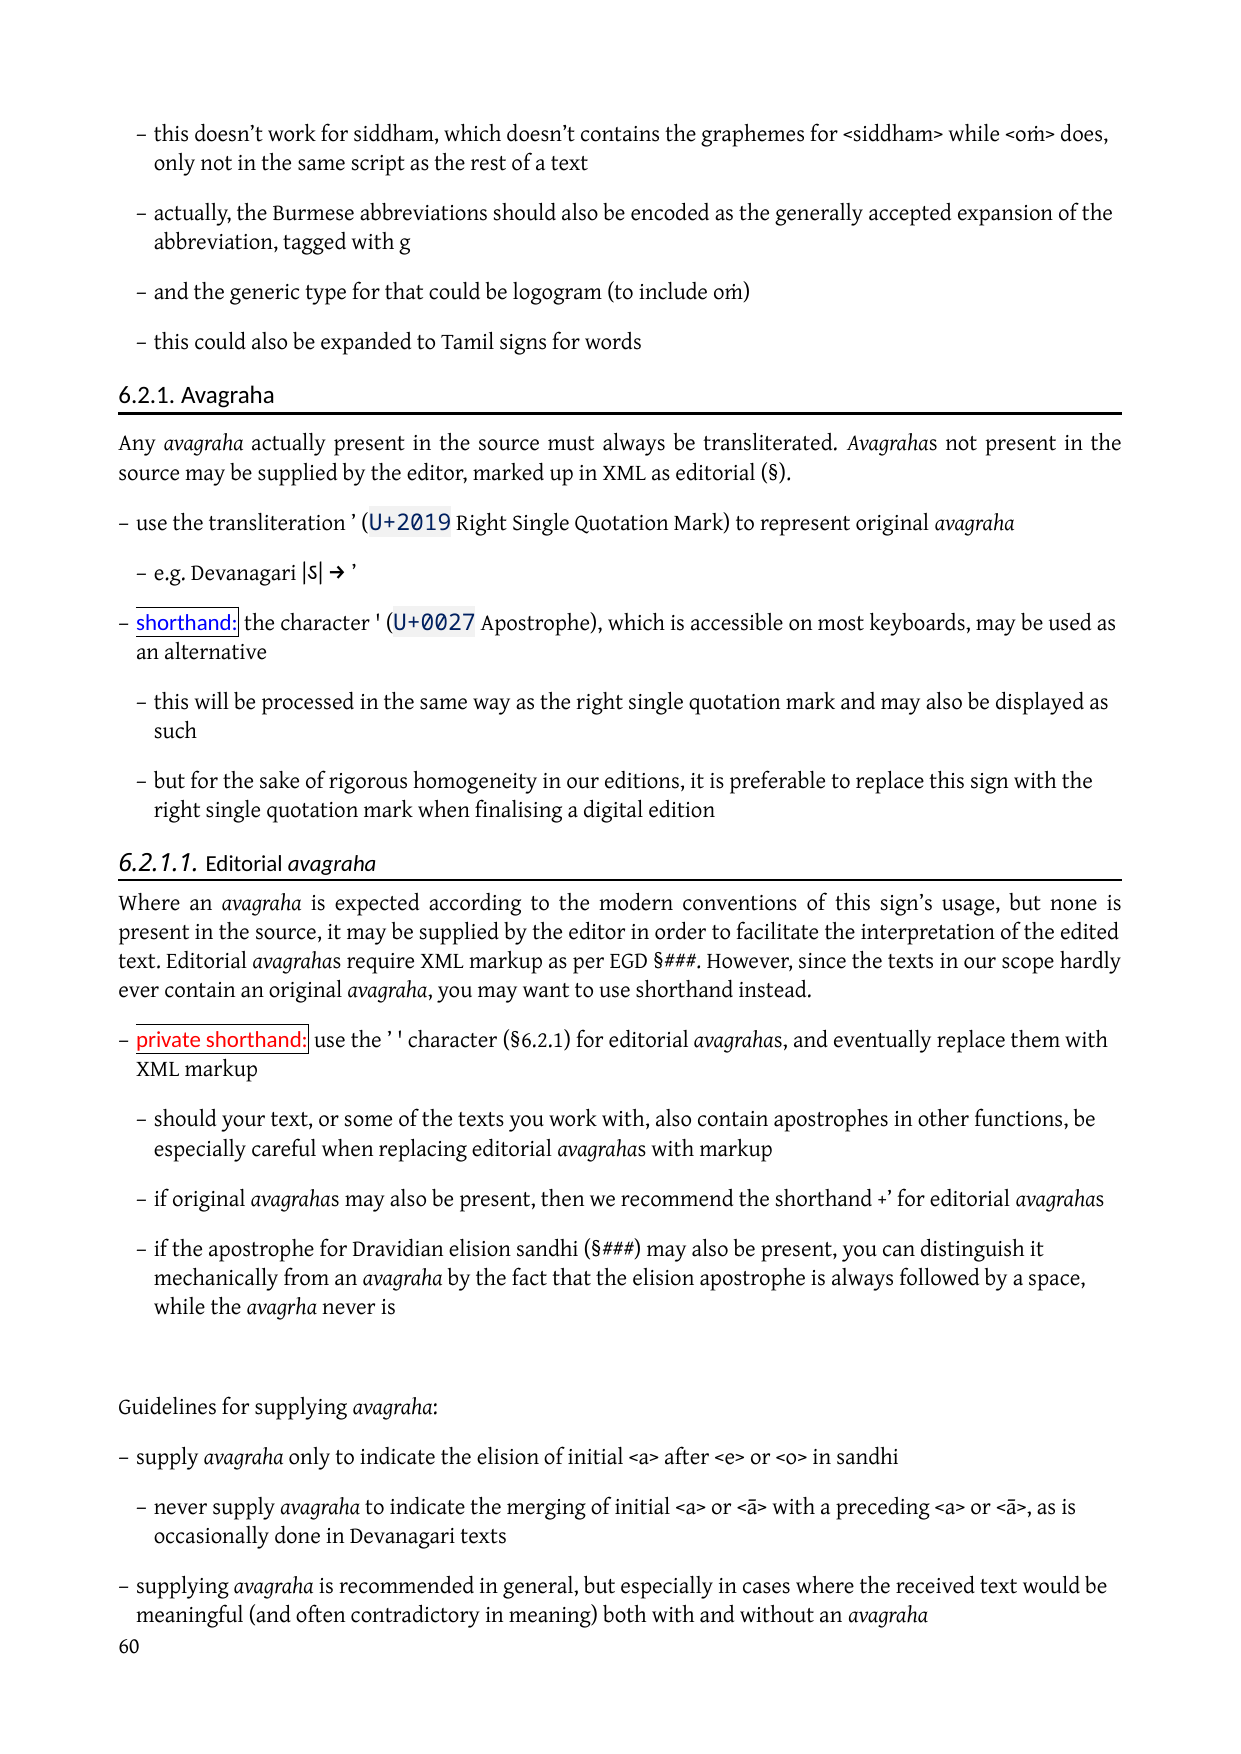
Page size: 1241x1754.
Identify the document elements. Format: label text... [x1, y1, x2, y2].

subtitle Editorial avagraha [118, 848, 1122, 879]
list use the transliteration ’ (U+2019 Right Single Quotation Mark) to represent original avagraha [451, 507, 1122, 536]
list use the transliteration ’ (U+2019 Right Single Quotation Mark) to represent original avagraha [118, 507, 369, 536]
list actually, the Burmese abbreviations should also be encoded as the generally accepted expansion of the abbreviation, tagged with g [136, 197, 1122, 256]
list e.g. Devanagari |ऽ| → ’ [136, 557, 1122, 586]
list if original avagrahas may also be present, then we recommend the shorthand +’ for editorial avagrahas [136, 1183, 1122, 1212]
list if the apostrophe for Dravidian elision sandhi (§###) may also be present, you can distinguish it mechanically from an avagraha by the fact that the elision apostrophe is always followed by a space, while the avagrha never is [136, 1233, 1122, 1320]
list should your text, or some of the texts you work with, also contain apostrophes in other functions, be especially careful when replacing editorial avagrahas with markup [136, 1103, 1122, 1162]
text Where an avagraha is expected according to the modern conventions of this sign’s usage, but none is present in the source, it may be supplied by the editor in order to facilitate the interpretation of the edited text. Editorial avagrahas require XML markup as per EGD §###. However, since the texts in our scope hardly ever contain an original avagraha, you may want to use shorthand instead. [118, 887, 1122, 1003]
list and the generic type for that could be logogram (to include oṁ) [136, 276, 1122, 306]
list shorthand: the character ' (U+0027 Apostrophe), which is accessible on most keyboards, may be used as an alternative [118, 607, 1122, 665]
list this doesn’t work for siddham, which doesn’t contains the graphemes for <siddham> while <oṁ> does, only not in the same script as the rest of a text [136, 118, 1122, 176]
text Guidelines for supplying avagraha: [118, 1391, 1122, 1420]
subtitle Avagraha [118, 376, 1122, 412]
list private shorthand: use the ’ ' character (§6.2.1) for editorial avagrahas, and eventually replace them with XML markup [118, 1024, 1122, 1083]
list supplying avagraha is recommended in general, but especially in cases where the received text would be meaningful (and often contradictory in meaning) both with and without an avagraha [118, 1570, 1122, 1628]
list never supply avagraha to indicate the merging of initial <a> or <ā> with a preceding <a> or <ā>, as is occasionally done in Devanagari texts [136, 1491, 1122, 1549]
text Any avagraha actually present in the source must always be transliterated. Avagrahas not present in the source may be supplied by the editor, marked up in XML as editorial (§–). [118, 427, 1122, 486]
list but for the sake of rigorous homogeneity in our editions, it is preferable to replace this sign with the right single quotation mark when finalising a digital edition [136, 765, 1122, 823]
list this could also be expanded to Tamil signs for words [136, 326, 1122, 356]
list this will be processed in the same way as the right single quotation mark and may also be displayed as such [136, 686, 1122, 744]
list supply avagraha only to indicate the elision of initial <a> after <e> or <o> in sandhi [118, 1441, 1122, 1470]
